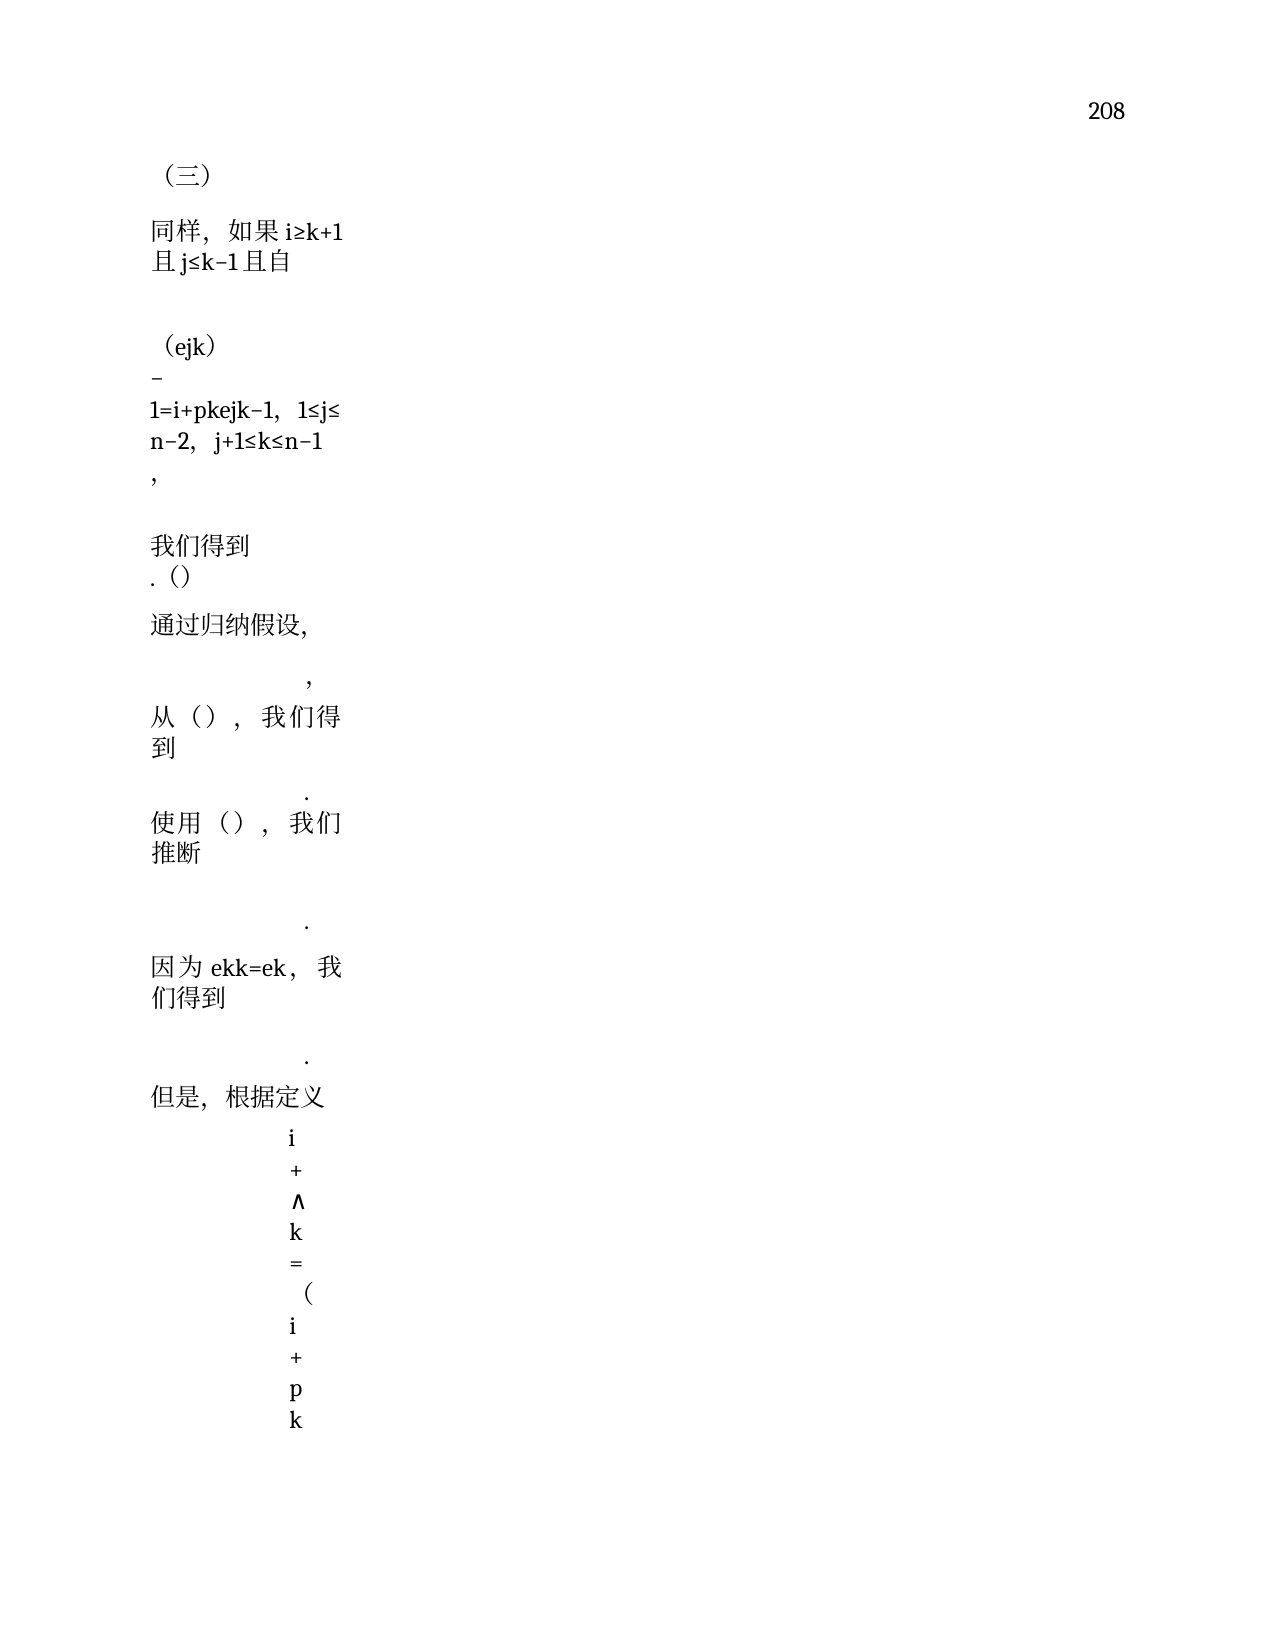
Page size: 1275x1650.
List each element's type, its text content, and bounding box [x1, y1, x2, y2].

text 同样，如果i≥k+1且j≤k−1且自 [150, 217, 342, 277]
text 通过归纳假设， [150, 612, 342, 641]
text 但是，根据定义 [150, 1083, 342, 1112]
text .（） [150, 564, 343, 592]
text 因为ekk=ek，我们得到 [150, 954, 342, 1014]
text 从（），我们得到 [150, 704, 342, 763]
text 使用（），我们推断 [150, 809, 342, 869]
text （三） [150, 163, 343, 192]
text 我们得到 [150, 532, 342, 561]
text （ejk）−1=i+pkejk−1，1≤j≤n−2，j+1≤k≤n−1， [150, 332, 342, 487]
